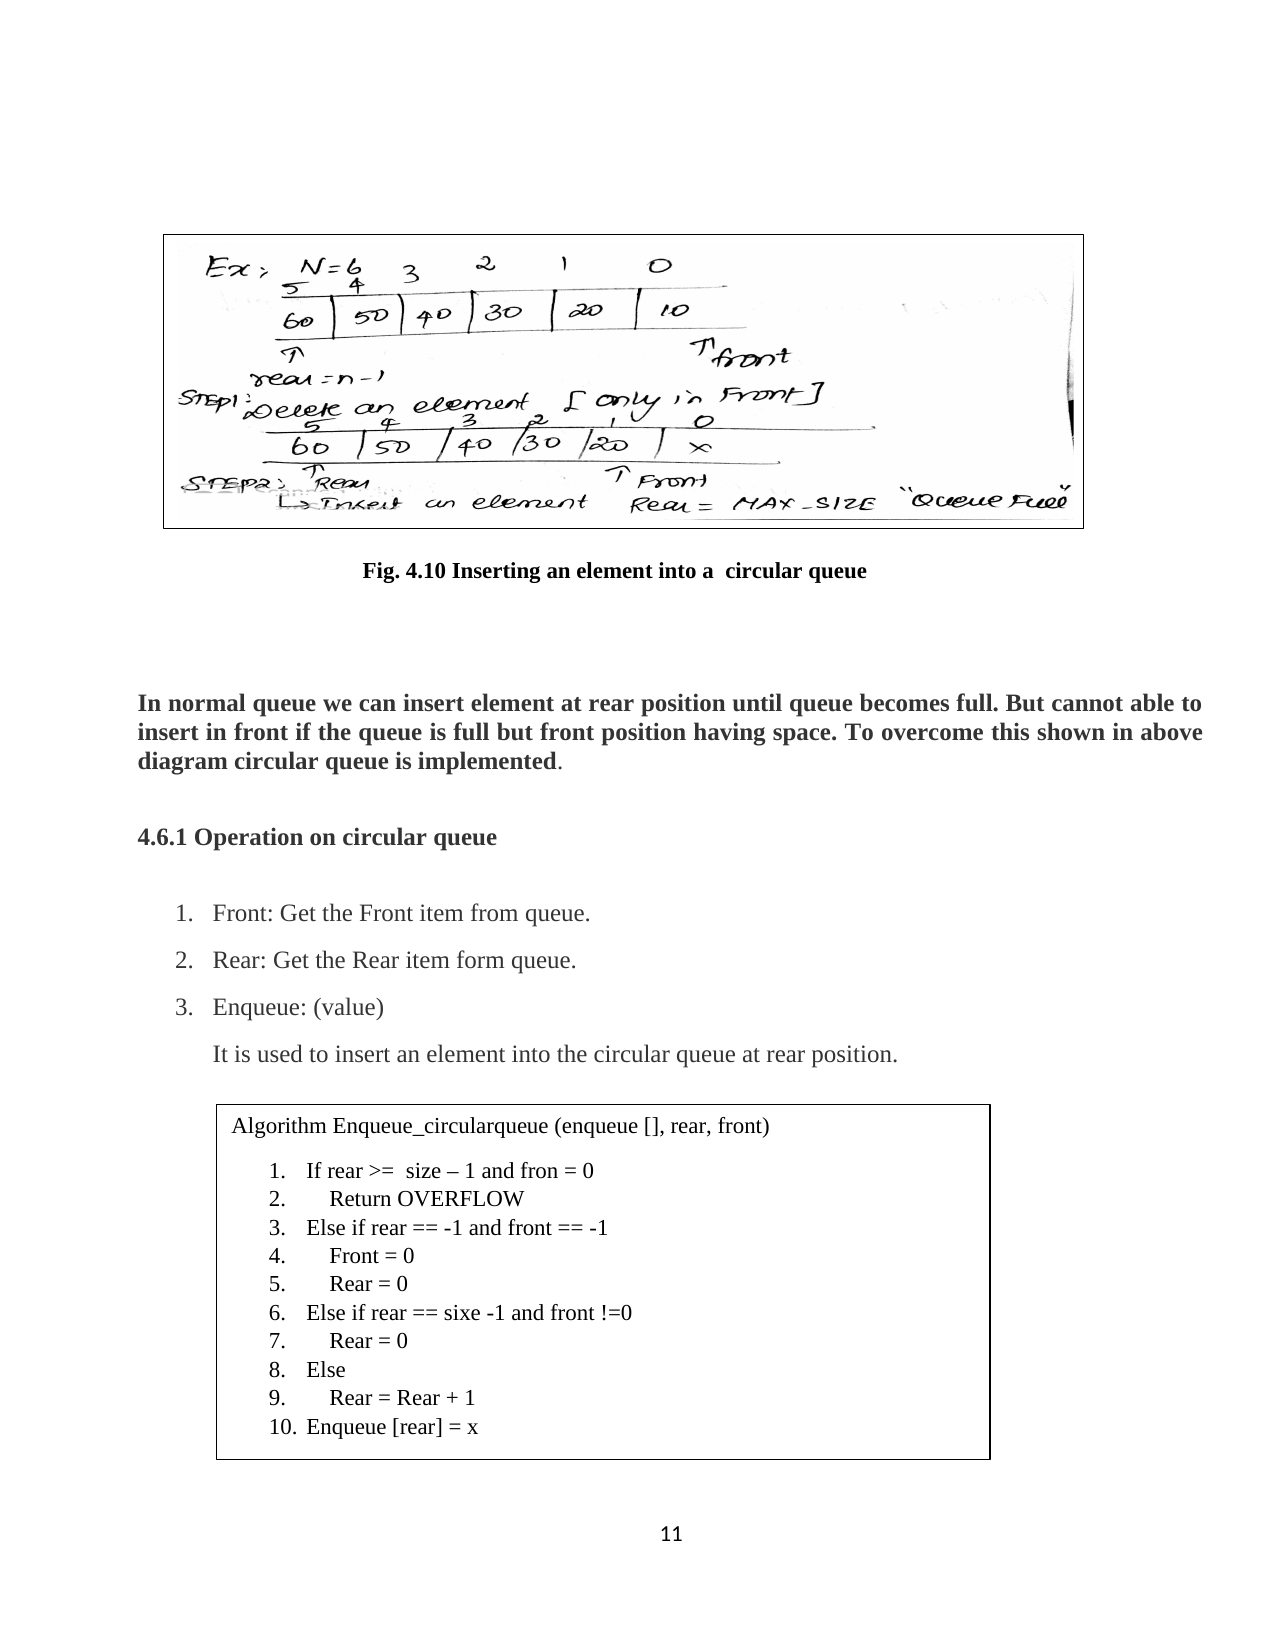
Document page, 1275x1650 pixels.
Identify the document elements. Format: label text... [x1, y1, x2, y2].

list It is used to insert an element into the circular queue at rear position. [212, 1021, 1204, 1067]
list Rear: Get the Rear item form queue. [175, 927, 1204, 974]
picture [178, 242, 1074, 520]
text In normal queue we can insert element at rear position until queue becomes full. But cannot able to insert in front if the queue is full but front position having space. To overcome this shown in above diagram circular queue is implemented. [137, 688, 1204, 775]
text Fig. 4.10 Inserting an element into a circular queue [287, 536, 1204, 583]
text 4.6.1 Operation on circular queue [137, 804, 1204, 851]
list Front: Get the Front item from queue. [175, 880, 1204, 927]
list Enqueue: (value) [175, 974, 1204, 1021]
